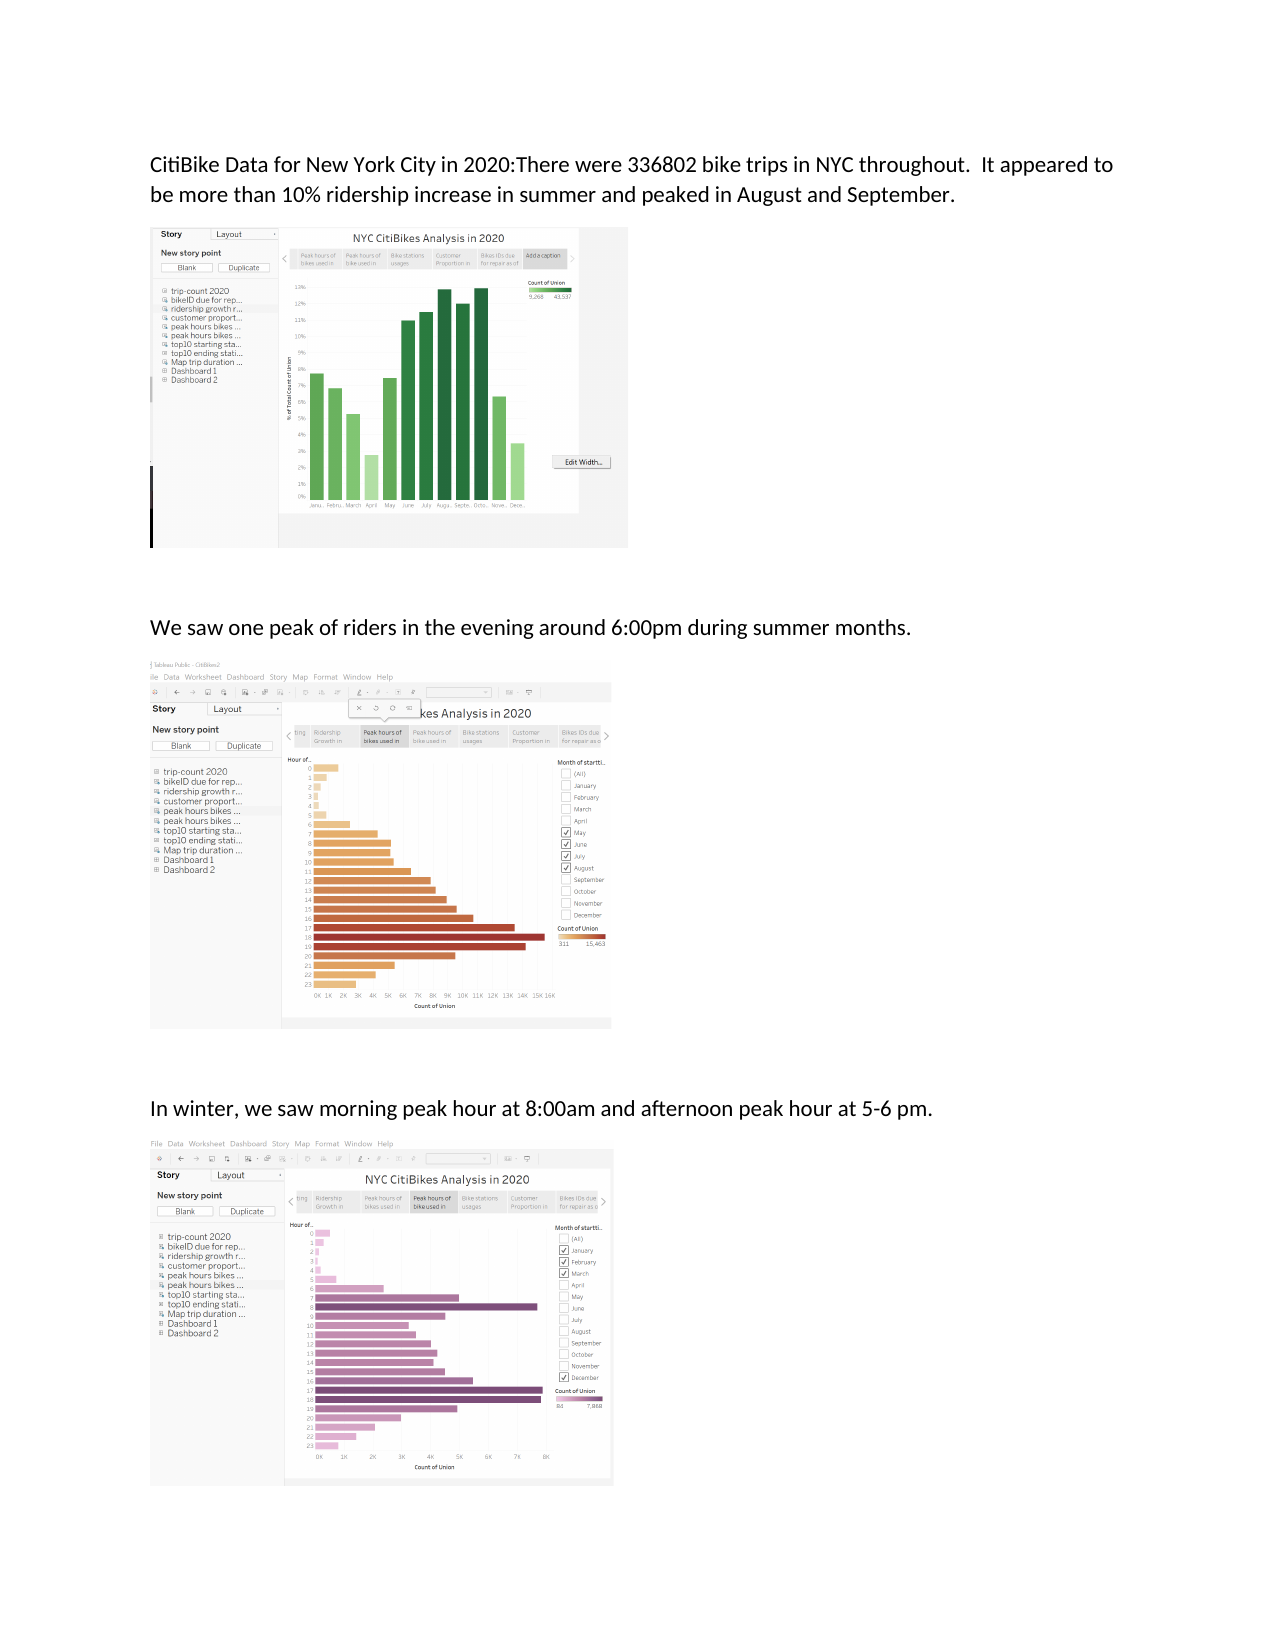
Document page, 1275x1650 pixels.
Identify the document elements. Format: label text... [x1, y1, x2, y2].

text CitiBike Data for New York City in 2020:There were 336802 bike trips in NYC throughout. It appeared to be more than 10% ridership increase in summer and peaked in August and September. [150, 150, 1125, 208]
text We saw one peak of riders in the evening around 6:00pm during summer months. [150, 613, 1125, 641]
text In winter, we saw morning peak hour at 8:00am and afternoon peak hour at 5-6 pm. [150, 1094, 1125, 1122]
picture [150, 660, 612, 1029]
picture [150, 1140, 614, 1486]
picture [150, 227, 629, 548]
